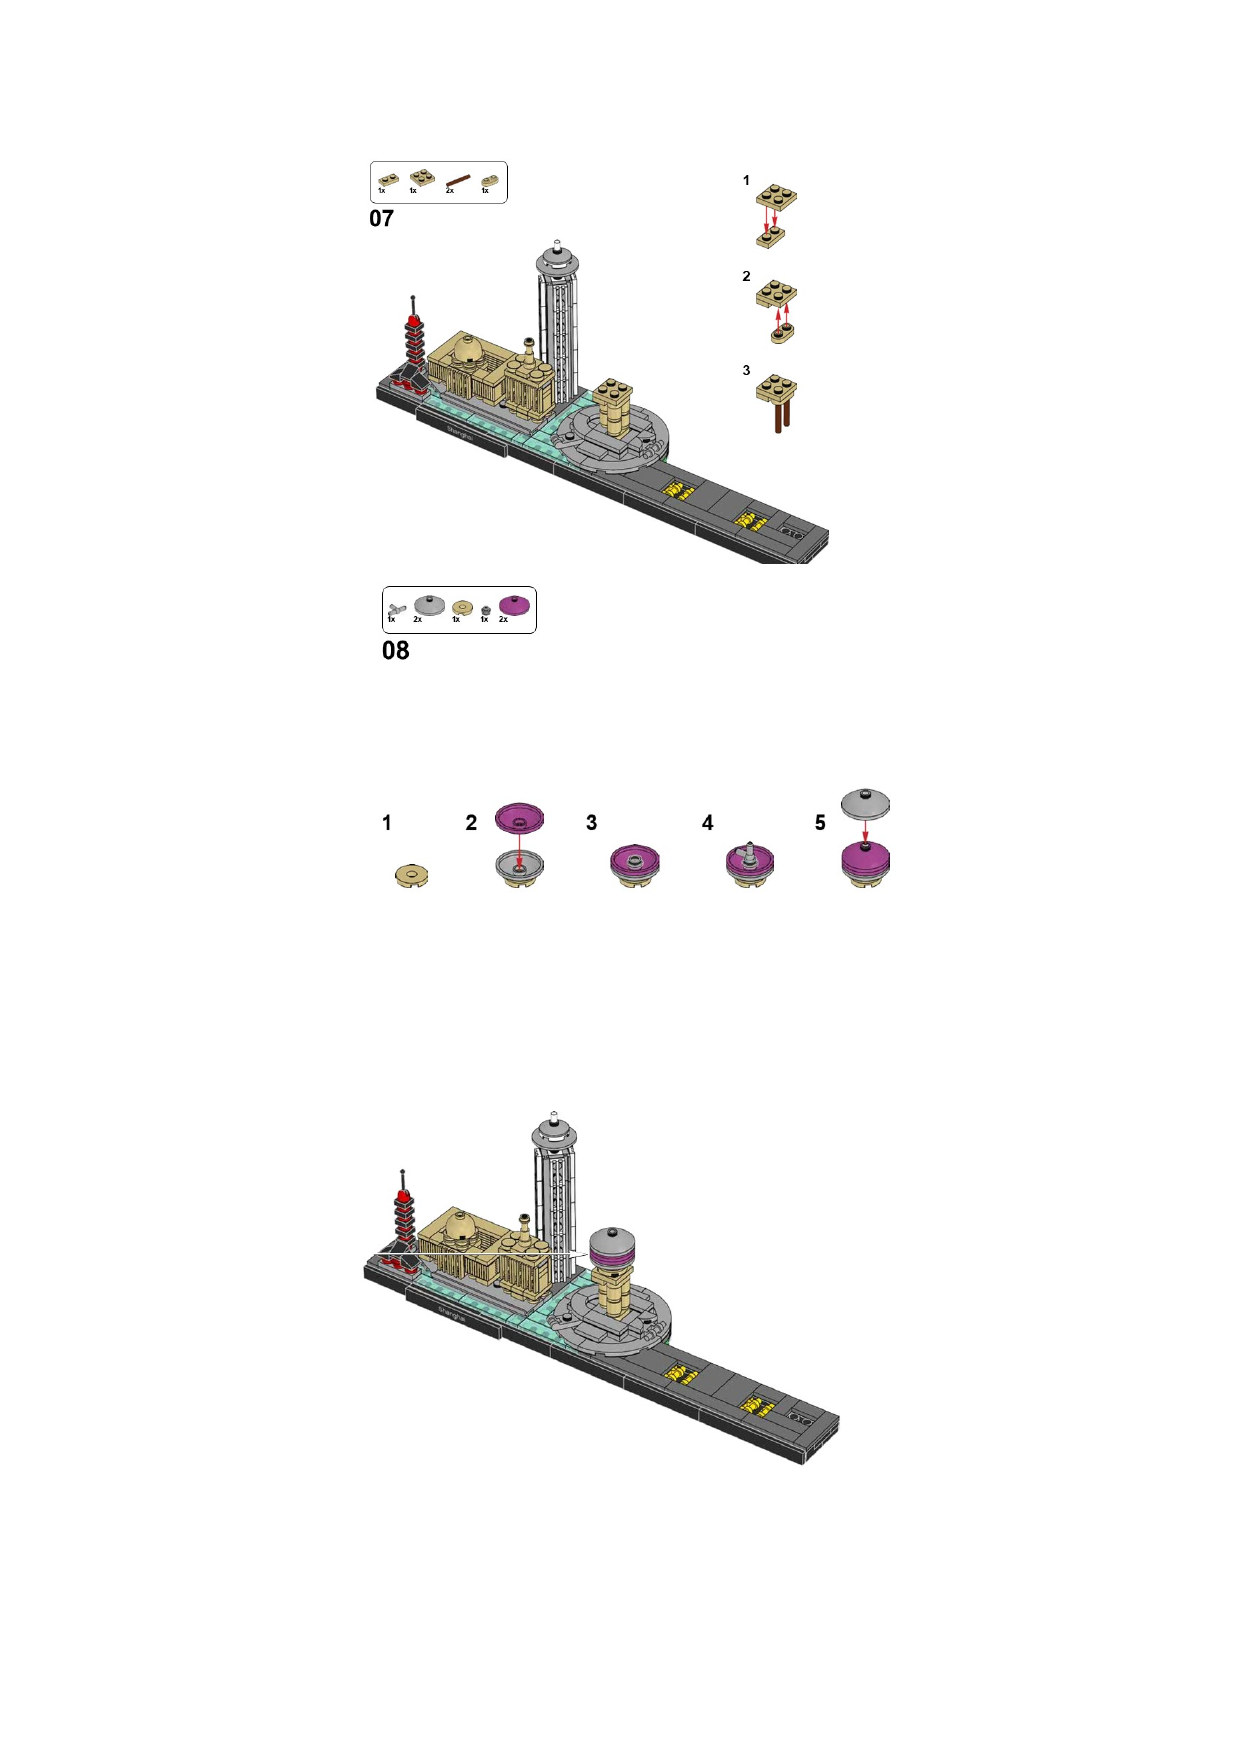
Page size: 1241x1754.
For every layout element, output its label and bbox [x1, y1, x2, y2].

picture [325, 571, 915, 1035]
picture [356, 147, 885, 564]
picture [343, 1042, 898, 1479]
